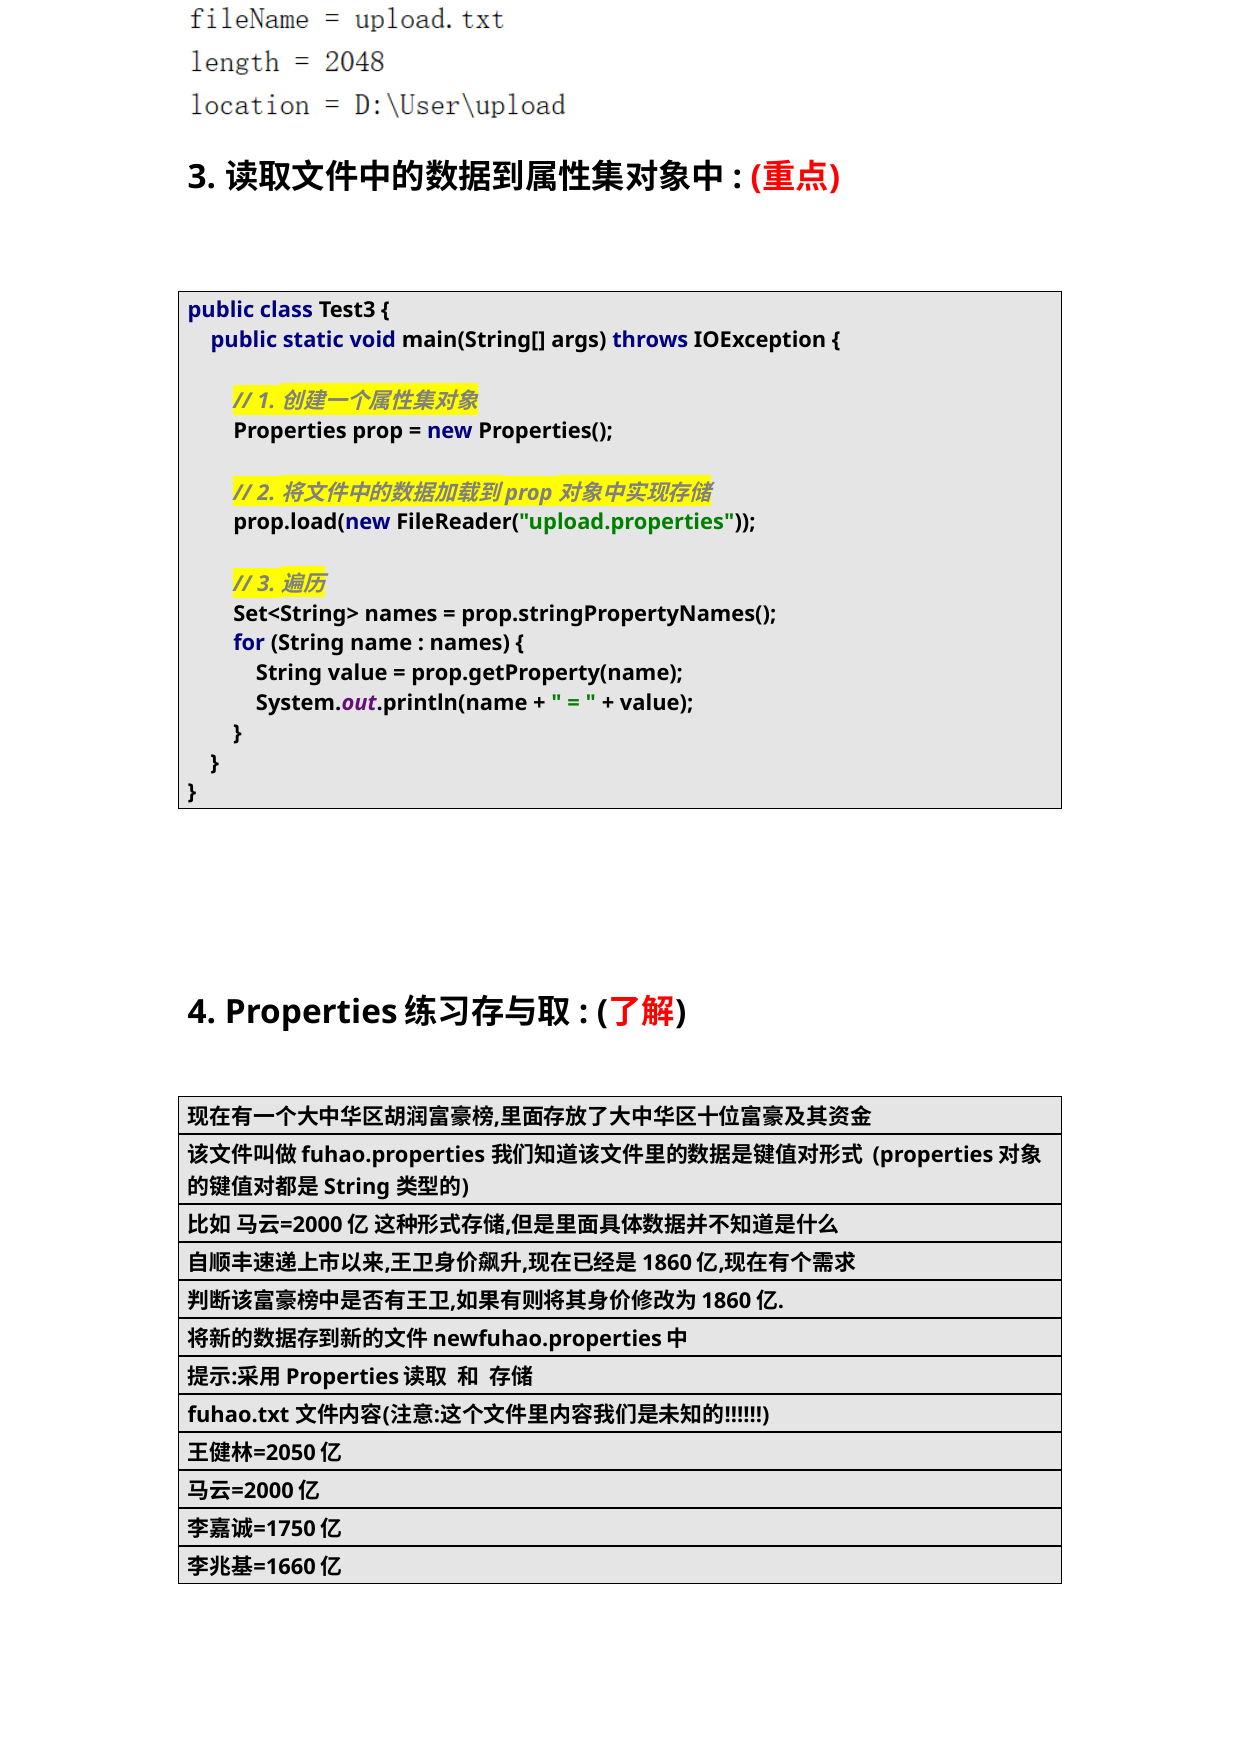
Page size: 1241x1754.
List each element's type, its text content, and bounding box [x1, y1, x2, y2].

text 李兆基=1660亿 [179, 1547, 1061, 1583]
text public class Test3 { public static void main(String[] args) throws IOException { // 1. 创建一个属性集对象 Properties prop = new Properties(); // 2. 将文件中的数据加载到 prop 对象中实现存储 prop.load(new FileReader("upload.properties")); // 3. 遍历 Set<String> names = prop.stringPropertyNames(); for (String name : names) { String value = prop.getProperty(name); System.out.println(name + " = " + value); } } } [179, 292, 1061, 808]
text 自顺丰速递上市以来,王卫身价飙升,现在已经是1860亿,现在有个需求 [179, 1243, 1061, 1279]
text 判断该富豪榜中是否有王卫,如果有则将其身价修改为1860亿. [179, 1281, 1061, 1317]
text 该文件叫做fuhao.properties 我们知道该文件里的数据是键值对形式 (properties对象的键值对都是 String 类型的) [179, 1135, 1061, 1203]
text 比如 马云=2000亿 这种形式存储,但是里面具体数据并不知道是什么 [179, 1205, 1061, 1241]
text 将新的数据存到新的文件newfuhao.properties中 [179, 1319, 1061, 1355]
text fuhao.txt 文件内容(注意:这个文件里内容我们是未知的!!!!!!) [179, 1395, 1061, 1431]
text 现在有一个大中华区胡润富豪榜,里面存放了大中华区十位富豪及其资金 [179, 1097, 1061, 1133]
picture [187, 0, 589, 127]
text 马云=2000亿 [179, 1471, 1061, 1507]
subtitle 4. Properties练习存与取 : (了解) [187, 985, 1053, 1034]
text 王健林=2050亿 [179, 1433, 1061, 1469]
subtitle 3. 读取文件中的数据到属性集对象中 : (重点) [187, 150, 1053, 198]
text 提示:采用Properties读取 和 存储 [179, 1357, 1061, 1393]
text 李嘉诚=1750亿 [179, 1509, 1061, 1545]
